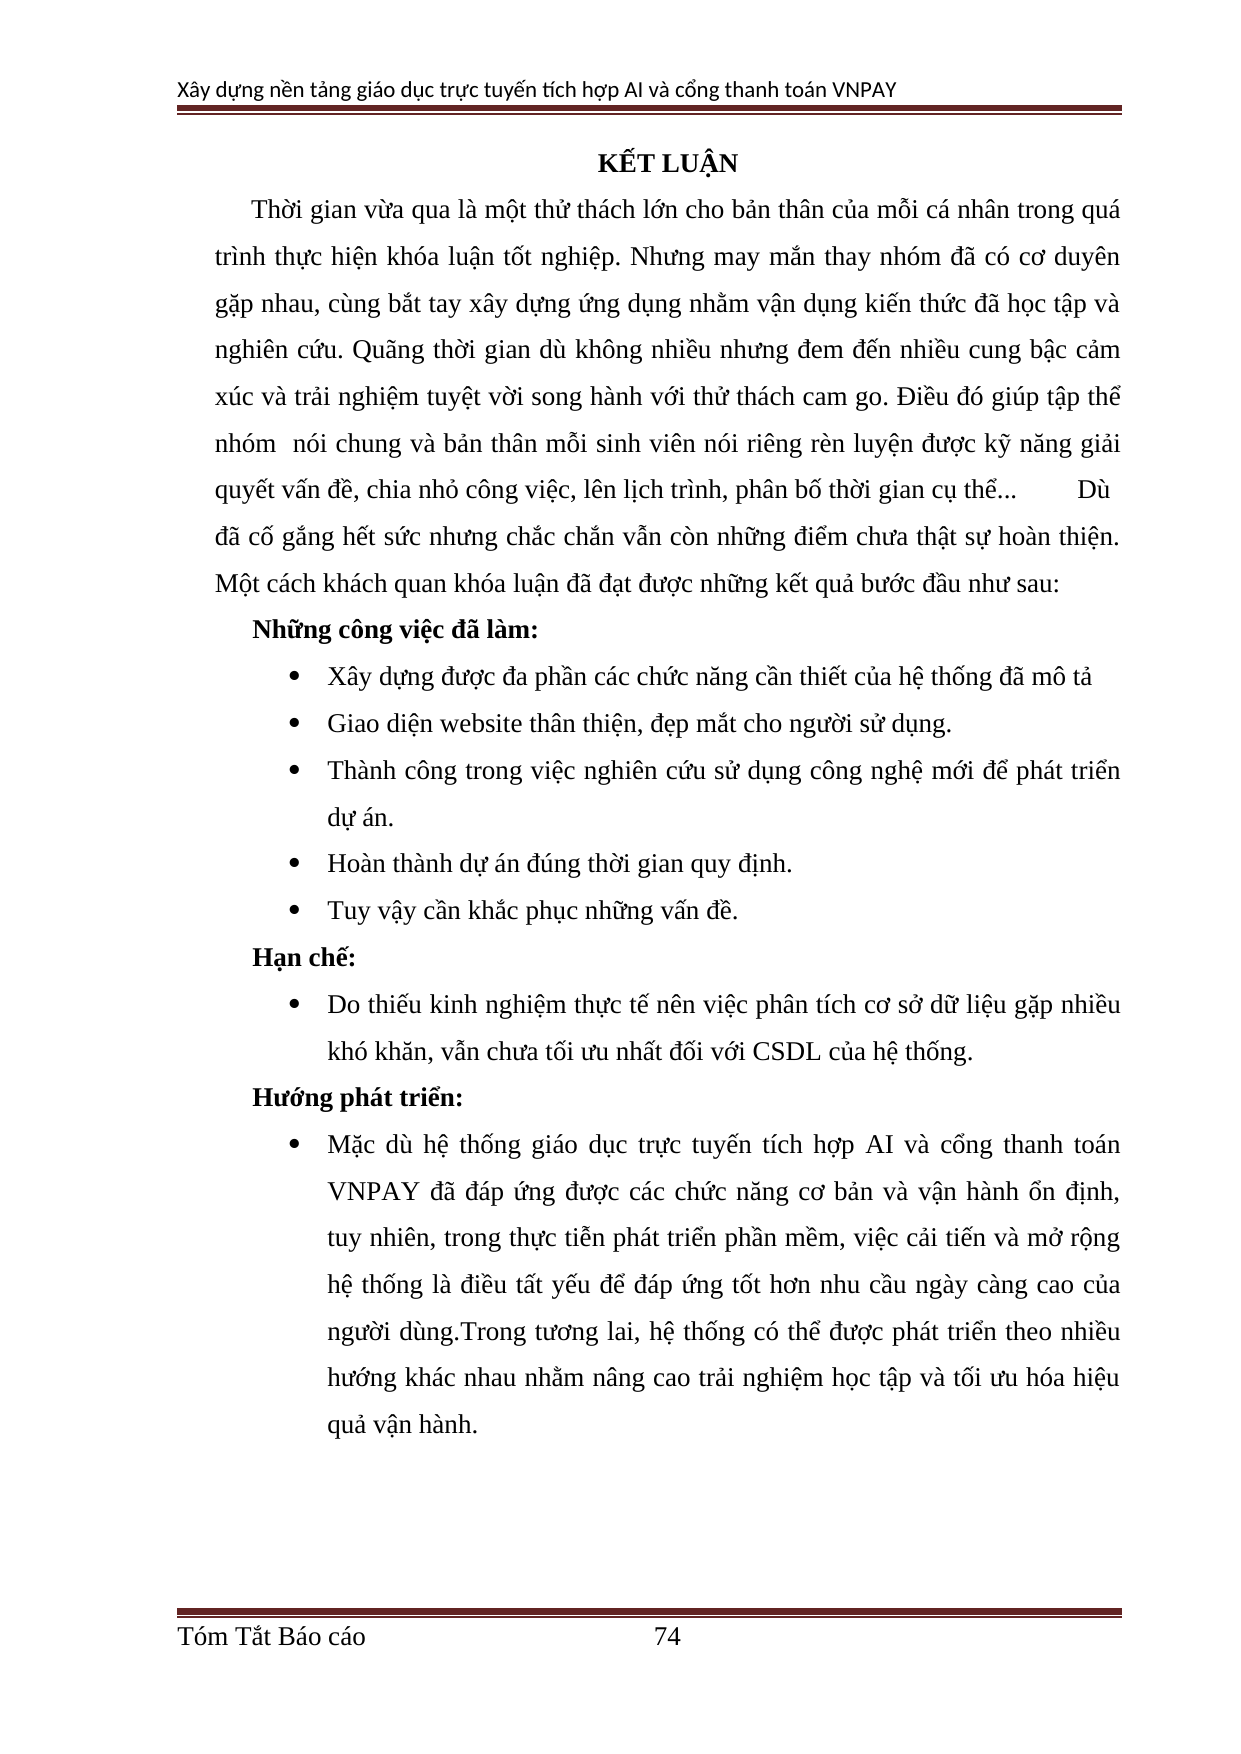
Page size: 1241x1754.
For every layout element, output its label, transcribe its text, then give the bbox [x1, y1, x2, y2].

list Giao diện website thân thiện, đẹp mắt cho người sử dụng. [289, 707, 1122, 738]
list Hoàn thành dự án đúng thời gian quy định. [289, 847, 1122, 879]
text Những công việc đã làm: [177, 614, 1122, 645]
list Do thiếu kinh nghiệm thực tế nên việc phân tích cơ sở dữ liệu gặp nhiều khó khăn, vẫn chưa tối ưu nhất đối với CSDL của hệ thống. [289, 988, 1122, 1066]
list Xây dựng được đa phần các chức năng cần thiết của hệ thống đã mô tả [289, 660, 1122, 692]
text Hạn chế: [177, 941, 1122, 972]
list Thành công trong việc nghiên cứu sử dụng công nghệ mới để phát triển dự án. [289, 754, 1122, 832]
list KẾT LUẬN [214, 147, 1122, 178]
text Hướng phát triển: [177, 1081, 1122, 1112]
list Tuy vậy cần khắc phục những vấn đề. [289, 894, 1122, 926]
text Thời gian vừa qua là một thử thách lớn cho bản thân của mỗi cá nhân trong quá trình thực hiện khóa luận tốt nghiệp. Nhưng may mắn thay nhóm đã có cơ duyên gặp nhau, cùng bắt tay xây dựng ứng dụng nhằm vận dụng kiến thức đã học tập và nghiên cứu. Quãng thời gian dù không nhiều nhưng đem đến nhiều cung bậc cảm xúc và trải nghiệm tuyệt vời song hành với thử thách cam go. Điều đó giúp tập thể nhóm nói chung và bản thân mỗi sinh viên nói riêng rèn luyện được kỹ năng giải quyết vấn đề, chia nhỏ công việc, lên lịch trình, phân bố thời gian cụ thể... Dù đã cố gắng hết sức nhưng chắc chắn vẫn còn những điểm chưa thật sự hoàn thiện. Một cách khách quan khóa luận đã đạt được những kết quả bước đầu như sau: [214, 194, 1122, 598]
list Mặc dù hệ thống giáo dục trực tuyến tích hợp AI và cổng thanh toán VNPAY đã đáp ứng được các chức năng cơ bản và vận hành ổn định, tuy nhiên, trong thực tiễn phát triển phần mềm, việc cải tiến và mở rộng hệ thống là điều tất yếu để đáp ứng tốt hơn nhu cầu ngày càng cao của người dùng.Trong tương lai, hệ thống có thể được phát triển theo nhiều hướng khác nhau nhằm nâng cao trải nghiệm học tập và tối ưu hóa hiệu quả vận hành. [289, 1128, 1122, 1439]
